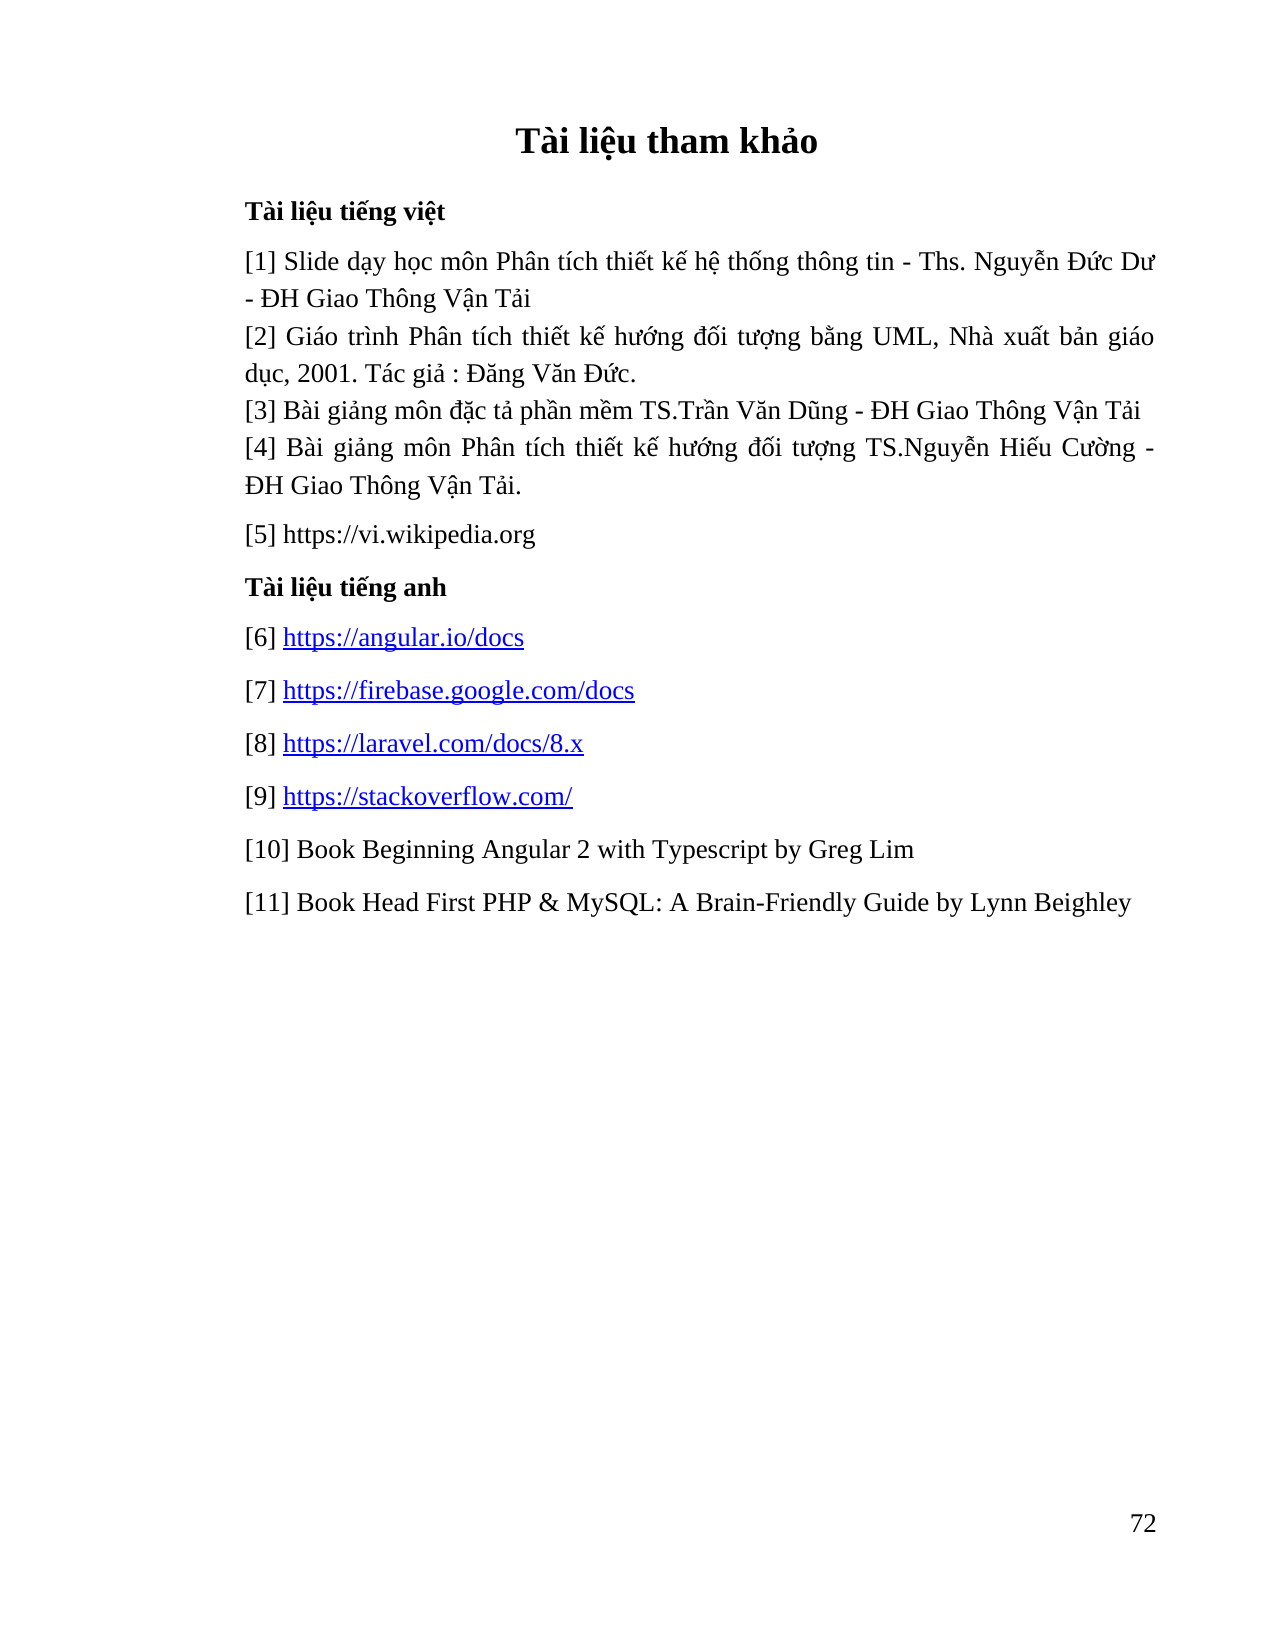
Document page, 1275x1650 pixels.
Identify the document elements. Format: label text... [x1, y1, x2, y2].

text [1] Slide dạy học môn Phân tích thiết kế hệ thống thông tin - Ths. Nguyễn Đức Dư - ĐH Giao Thông Vận Tải [244, 245, 1156, 313]
text [10] Book Beginning Angular 2 with Typescript by Greg Lim [244, 833, 1156, 864]
subtitle Tài liệu tham khảo [177, 118, 1156, 162]
text [4] Bài giảng môn Phân tích thiết kế hướng đối tượng TS.Nguyễn Hiếu Cường - ĐH Giao Thông Vận Tải. [244, 431, 1156, 500]
text [11] Book Head First PHP & MySQL: A Brain-Friendly Guide by Lynn Beighley [244, 886, 1156, 917]
text [6] https://angular.io/docs [244, 621, 1156, 652]
text [7] https://firebase.google.com/docs [244, 674, 1156, 705]
text [8] https://laravel.com/docs/8.x [244, 727, 1156, 758]
text Tài liệu tiếng việt [244, 195, 1156, 226]
text [9] https://stackoverflow.com/ [244, 780, 1156, 811]
text Tài liệu tiếng anh [177, 571, 1156, 603]
text [5] https://vi.wikipedia.org [244, 518, 1156, 550]
text [3] Bài giảng môn đặc tả phần mềm TS.Trần Văn Dũng - ĐH Giao Thông Vận Tải [244, 394, 1156, 425]
text [2] Giáo trình Phân tích thiết kế hướng đối tượng bằng UML, Nhà xuất bản giáo dục, 2001. Tác giả : Đăng Văn Đức. [244, 319, 1156, 388]
